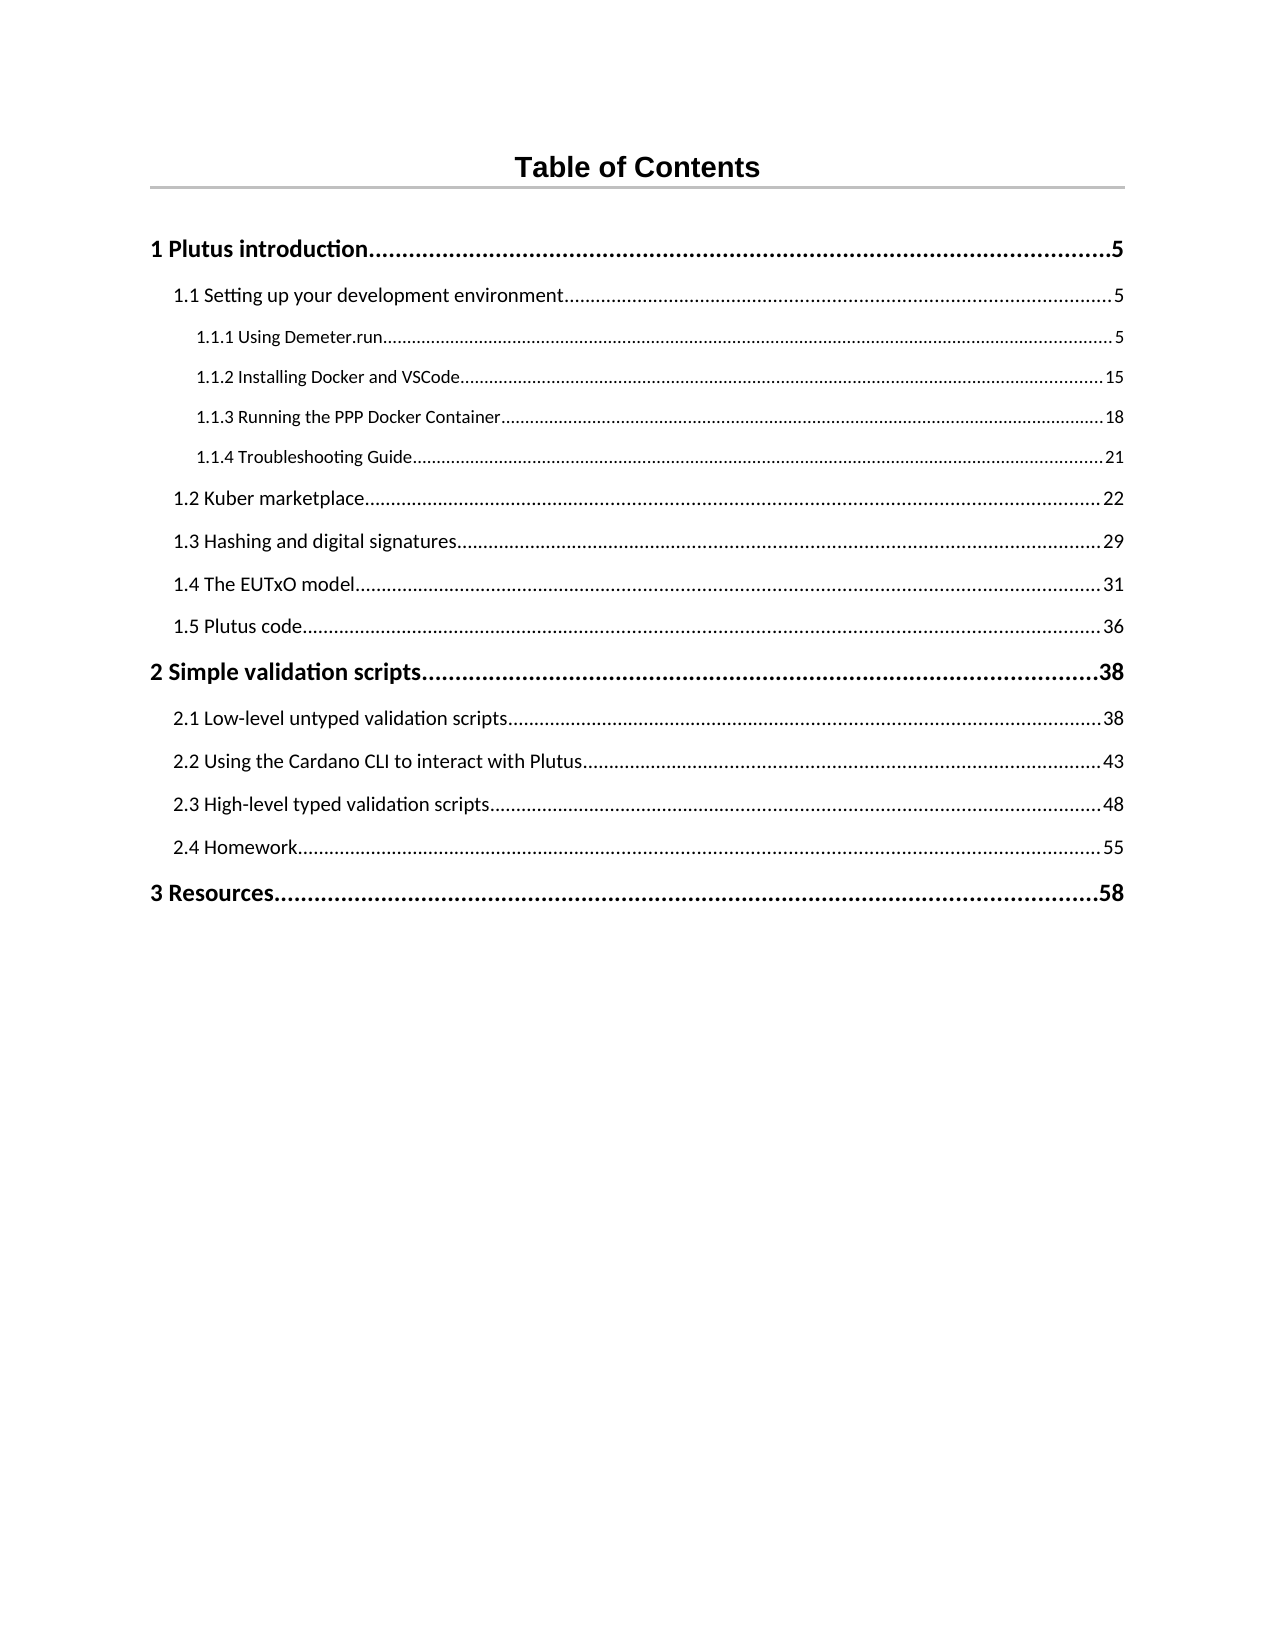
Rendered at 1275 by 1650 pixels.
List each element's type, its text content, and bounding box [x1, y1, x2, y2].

text 2.1 Low-level untyped validation scripts 38 [173, 706, 1125, 731]
text 1.1.3 Running the PPP Docker Container 18 [196, 405, 1125, 428]
text 2.4 Homework 55 [173, 834, 1125, 860]
subtitle Table of Contents [150, 150, 1125, 186]
text 1.1.4 Troubleshooting Guide 21 [196, 445, 1125, 468]
text 3 Resources 58 [150, 877, 1125, 908]
text 2.3 High-level typed validation scripts 48 [173, 791, 1125, 817]
text 2 Simple validation scripts 38 [150, 657, 1125, 687]
text 1.4 The EUTxO model 31 [173, 571, 1125, 596]
text 1.1.2 Installing Docker and VSCode 15 [196, 365, 1125, 388]
text 1.3 Hashing and digital signatures 29 [173, 528, 1125, 553]
text 1.5 Plutus code 36 [173, 614, 1125, 639]
text 1.2 Kuber marketplace 22 [173, 485, 1125, 510]
text 1 Plutus introduction 5 [150, 233, 1125, 263]
text 2.2 Using the Cardano CLI to interact with Plutus 43 [173, 748, 1125, 774]
text 1.1 Setting up your development environment 5 [173, 282, 1125, 307]
text 1.1.1 Using Demeter.run 5 [196, 325, 1125, 348]
